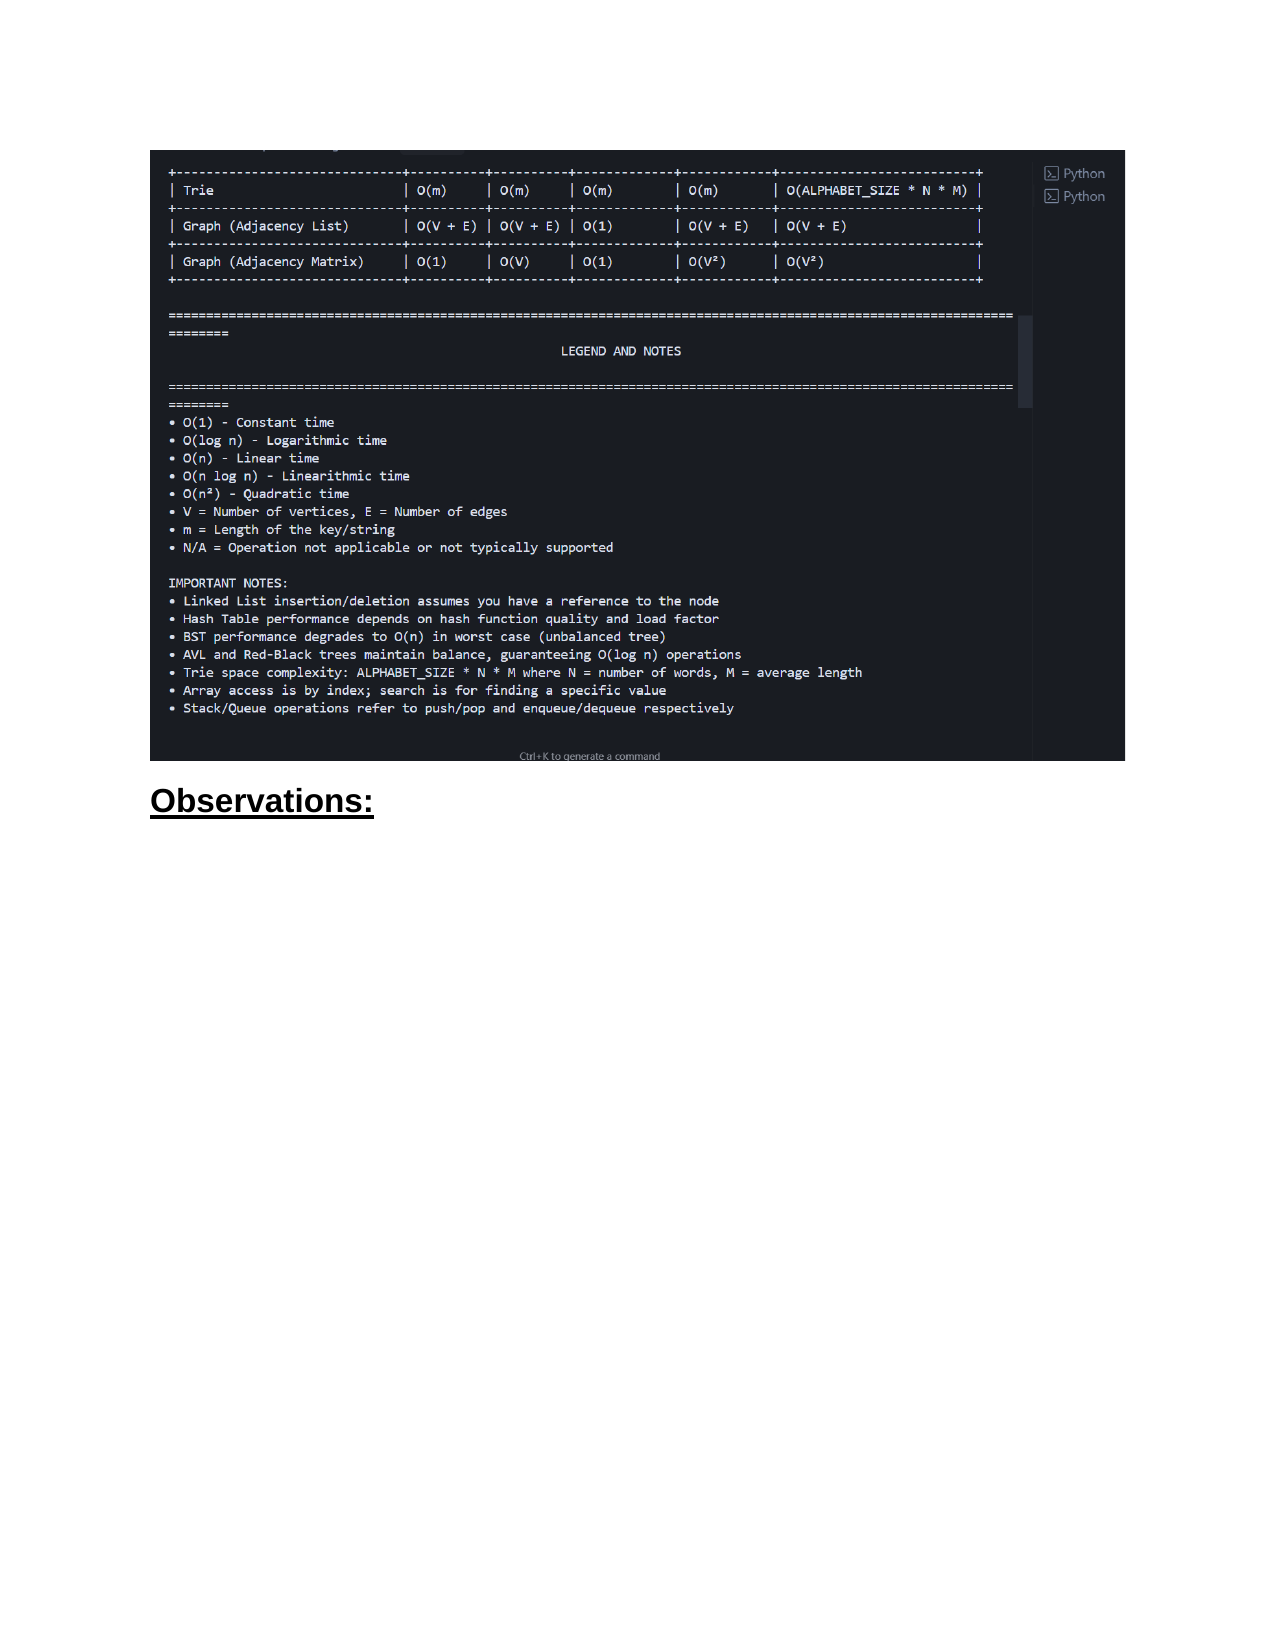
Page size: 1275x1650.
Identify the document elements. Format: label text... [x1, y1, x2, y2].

text Observations: [150, 782, 1125, 820]
picture [150, 150, 1125, 761]
